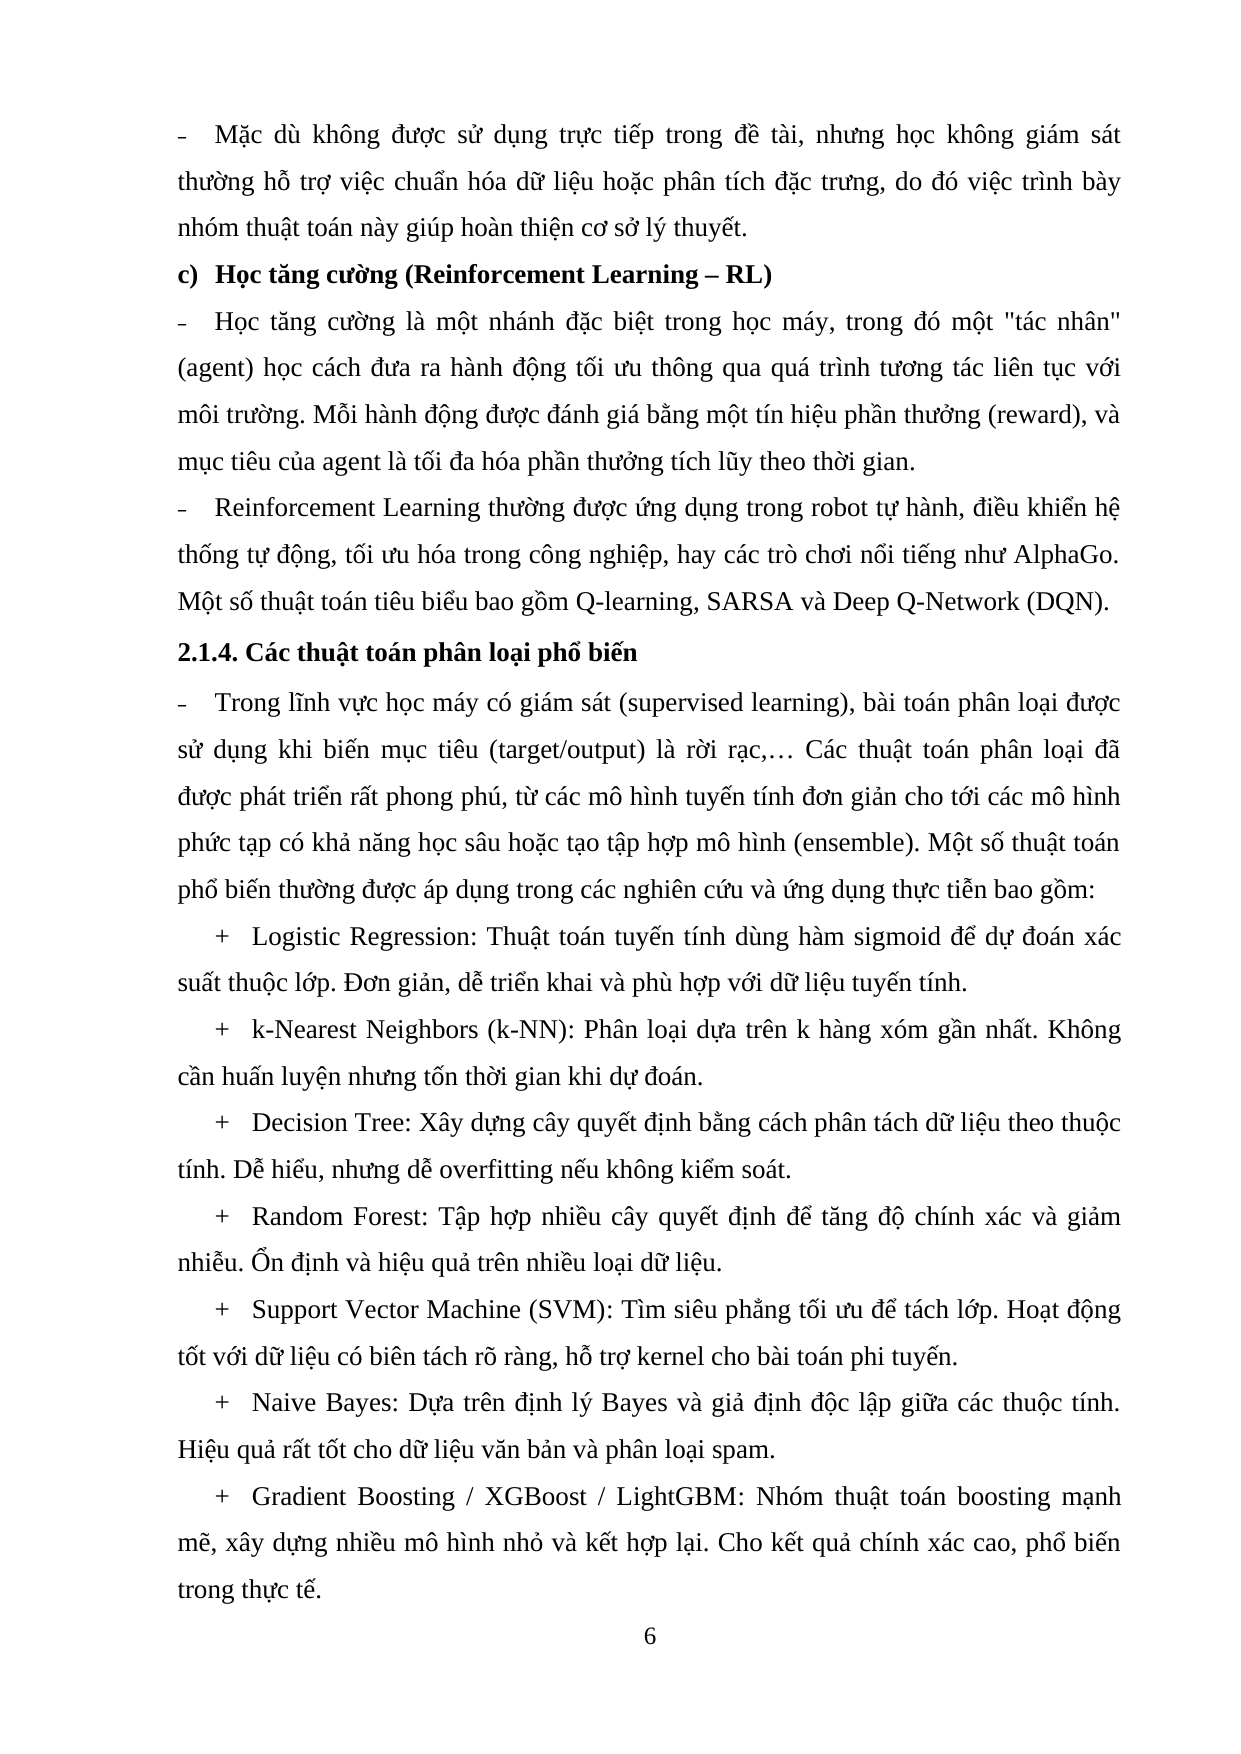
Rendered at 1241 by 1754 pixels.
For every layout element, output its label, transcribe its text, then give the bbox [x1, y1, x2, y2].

list Trong lĩnh vực học máy có giám sát (supervised learning), bài toán phân loại được sử dụng khi biến mục tiêu (target/output) là rời rạc,… Các thuật toán phân loại đã được phát triển rất phong phú, từ các mô hình tuyến tính đơn giản cho tới các mô hình phức tạp có khả năng học sâu hoặc tạo tập hợp mô hình (ensemble). Một số thuật toán phổ biến thường được áp dụng trong các nghiên cứu và ứng dụng thực tiễn bao gồm: [177, 686, 1122, 904]
list Gradient Boosting / XGBoost / LightGBM: Nhóm thuật toán boosting mạnh mẽ, xây dựng nhiều mô hình nhỏ và kết hợp lại. Cho kết quả chính xác cao, phổ biến trong thực tế. [177, 1480, 1122, 1604]
text 2.1.4. Các thuật toán phân loại phổ biến [177, 636, 1122, 667]
list Naive Bayes: Dựa trên định lý Bayes và giả định độc lập giữa các thuộc tính. Hiệu quả rất tốt cho dữ liệu văn bản và phân loại spam. [177, 1386, 1122, 1464]
list Logistic Regression: Thuật toán tuyến tính dùng hàm sigmoid để dự đoán xác suất thuộc lớp. Đơn giản, dễ triển khai và phù hợp với dữ liệu tuyến tính. [177, 920, 1122, 998]
list Support Vector Machine (SVM): Tìm siêu phẳng tối ưu để tách lớp. Hoạt động tốt với dữ liệu có biên tách rõ ràng, hỗ trợ kernel cho bài toán phi tuyến. [177, 1293, 1122, 1371]
list Decision Tree: Xây dựng cây quyết định bằng cách phân tách dữ liệu theo thuộc tính. Dễ hiểu, nhưng dễ overfitting nếu không kiểm soát. [177, 1106, 1122, 1184]
list Mặc dù không được sử dụng trực tiếp trong đề tài, nhưng học không giám sát thường hỗ trợ việc chuẩn hóa dữ liệu hoặc phân tích đặc trưng, do đó việc trình bày nhóm thuật toán này giúp hoàn thiện cơ sở lý thuyết. [177, 118, 1122, 243]
list Random Forest: Tập hợp nhiều cây quyết định để tăng độ chính xác và giảm nhiễu. Ổn định và hiệu quả trên nhiều loại dữ liệu. [177, 1200, 1122, 1278]
list Học tăng cường là một nhánh đặc biệt trong học máy, trong đó một "tác nhân" (agent) học cách đưa ra hành động tối ưu thông qua quá trình tương tác liên tục với môi trường. Mỗi hành động được đánh giá bằng một tín hiệu phần thưởng (reward), và mục tiêu của agent là tối đa hóa phần thưởng tích lũy theo thời gian. [177, 305, 1122, 476]
list k-Nearest Neighbors (k-NN): Phân loại dựa trên k hàng xóm gần nhất. Không cần huấn luyện nhưng tốn thời gian khi dự đoán. [177, 1013, 1122, 1091]
list Học tăng cường (Reinforcement Learning – RL) [177, 258, 1122, 289]
list Reinforcement Learning thường được ứng dụng trong robot tự hành, điều khiển hệ thống tự động, tối ưu hóa trong công nghiệp, hay các trò chơi nổi tiếng như AlphaGo. Một số thuật toán tiêu biểu bao gồm Q-learning, SARSA và Deep Q-Network (DQN). [177, 491, 1122, 616]
